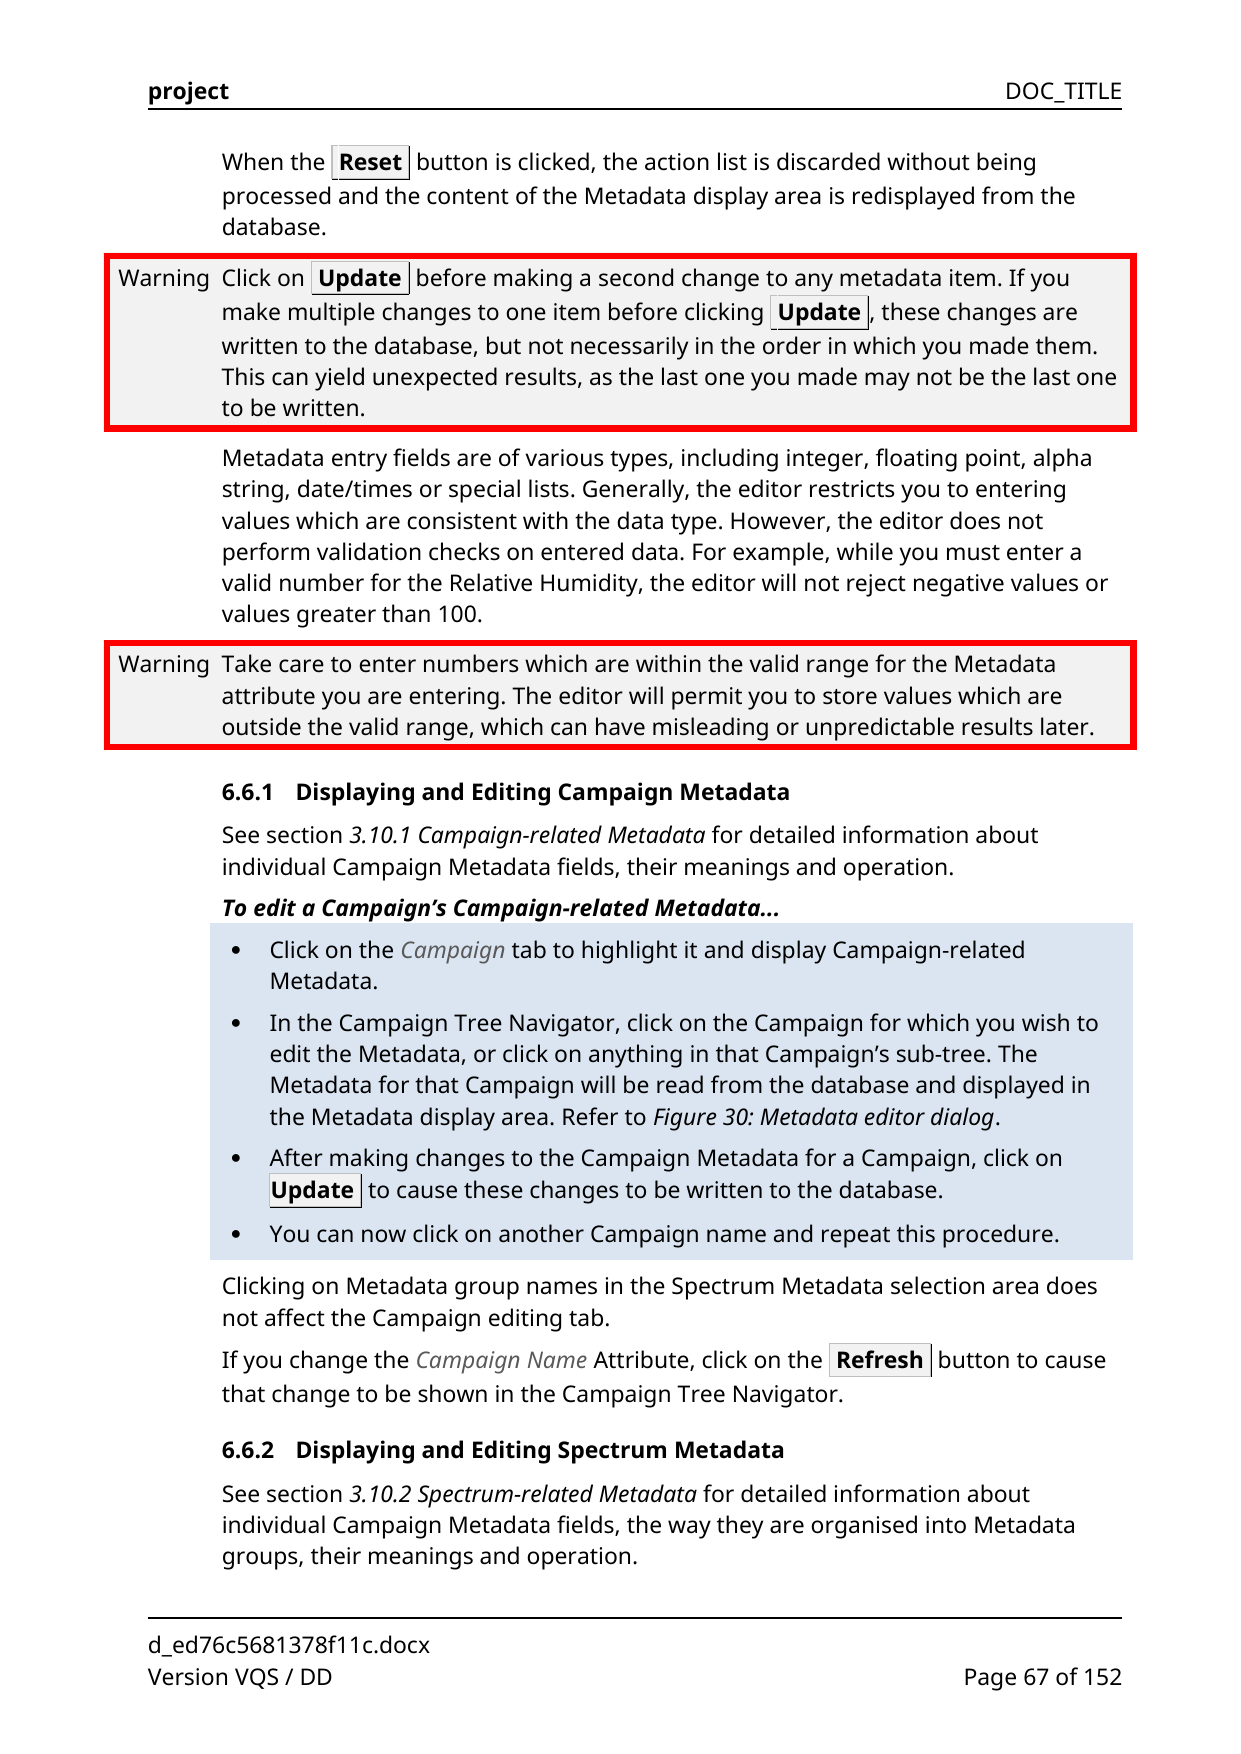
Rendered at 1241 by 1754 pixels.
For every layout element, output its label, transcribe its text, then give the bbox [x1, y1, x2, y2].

subtitle Editing Campaign Metadata [222, 775, 1122, 807]
table_header Click on the Campaign tab to highlight it and display Campaign-related Metadata. In the Campaign Tree Navigator, click on the Campaign for which you wish to edit the Metadata, or click on anything in that Campaign’s sub-tree. The Metadata for that Campaign will be read from the database and displayed in the Metadata display area. Refer to . After making changes to the Campaign Metadata for a Campaign, click on Update to cause these changes to be written to the database. You can now click on another Campaign name and repeat this procedure. [210, 923, 1133, 1260]
text Warning Take care to enter numbers which are within the valid range for the Metadata you are entering. The editor will permit you to store values which are outside the valid range, which can have misleading or unpredictable results later. [110, 646, 1130, 744]
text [222, 145, 1122, 242]
text Clicking on Metadata group names in the Spectrum Metadata selection area does not affect the Campaign editing tab. [222, 1270, 1122, 1333]
subtitle To edit a Campaign’s Campaign-related Metadata... [222, 892, 1122, 923]
text If you change the Campaign Name Attribute, click on the Refresh button to cause that change to be shown in the Campaign Tree Navigator. [222, 1343, 1122, 1409]
text Metadata entry fields are of various types, including integer, floating point, alpha string, date/times or special lists. Generally, the editor restricts you to entering values which are consistent with the data type. However, the editor does not perform validation checks on entered data. For example, while you must enter a valid number for the Relative Humidity, the editor will not reject negative values or values greater than 100. [222, 442, 1122, 629]
subtitle Editing Spectrum Metadata [222, 1434, 1122, 1465]
